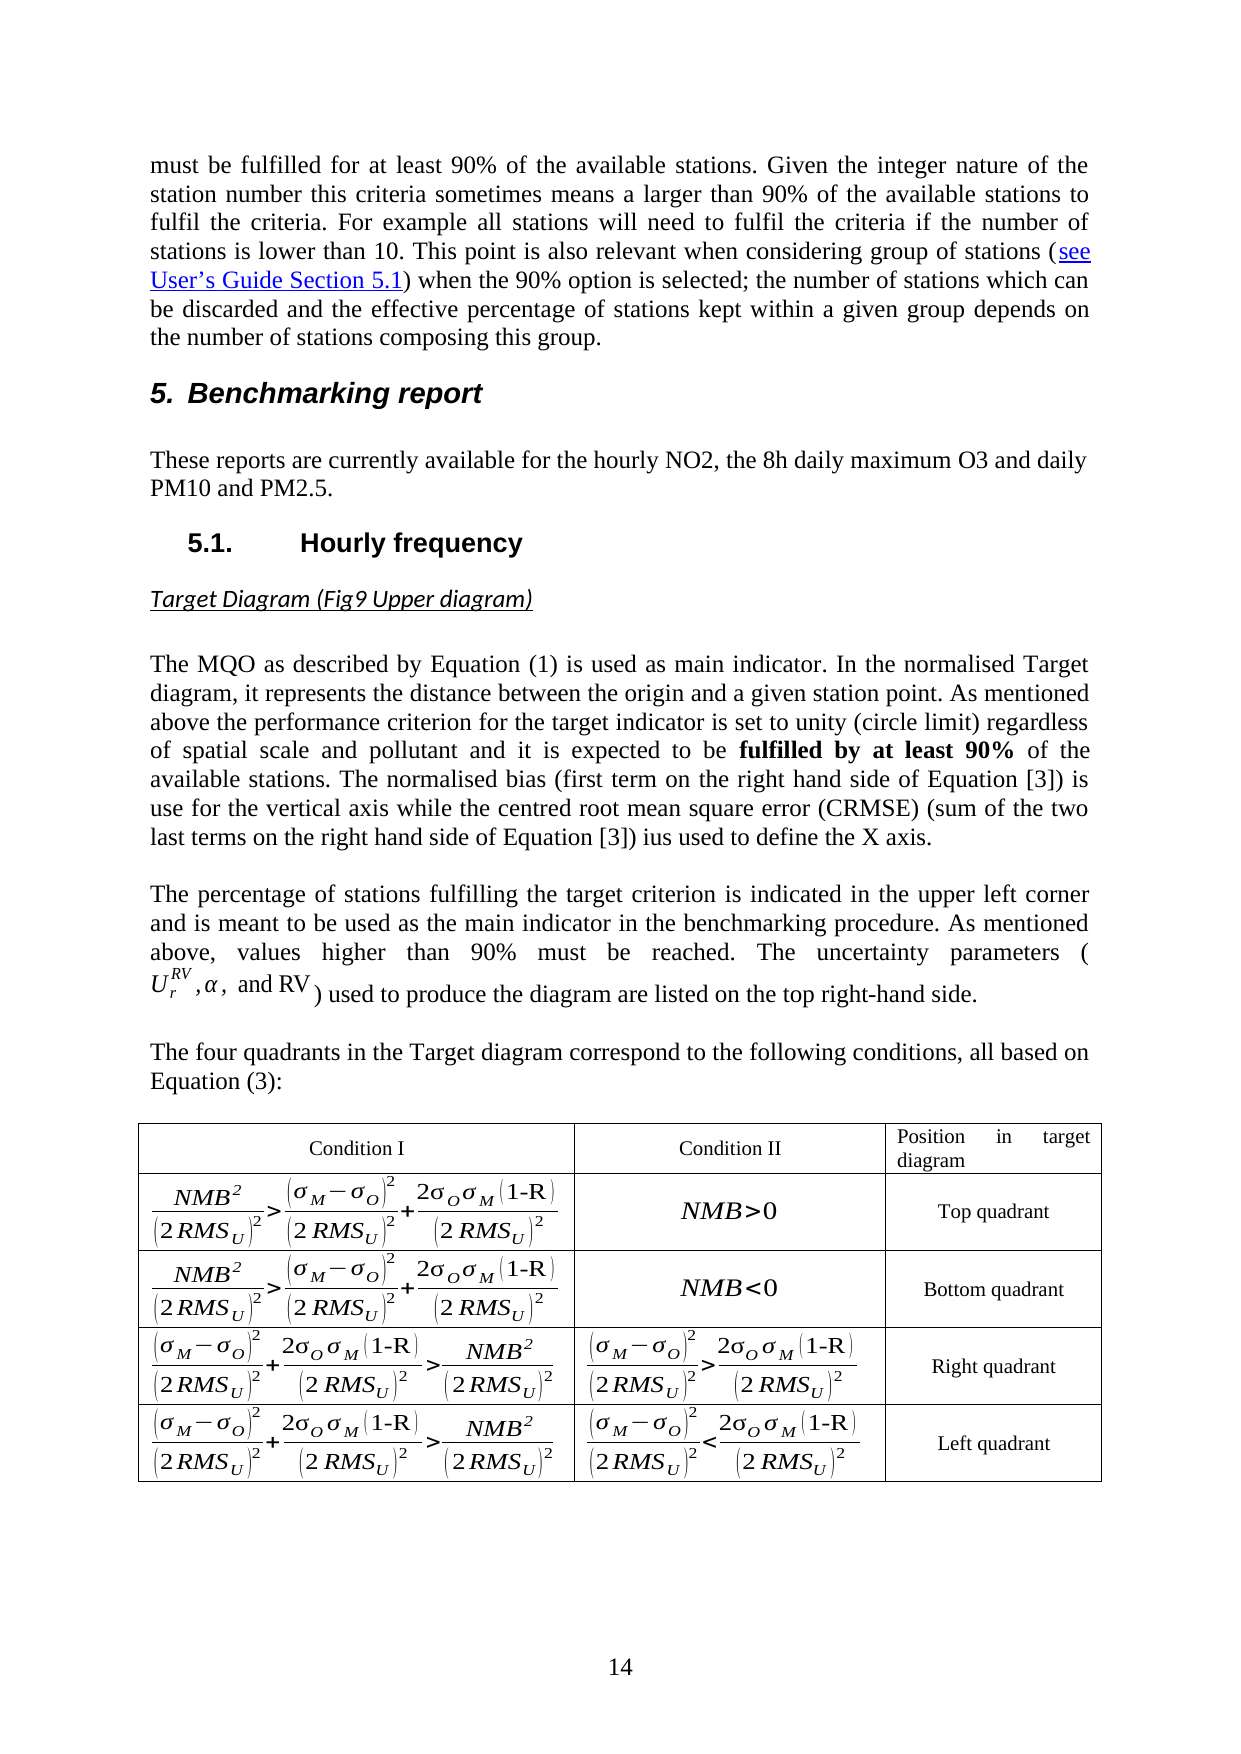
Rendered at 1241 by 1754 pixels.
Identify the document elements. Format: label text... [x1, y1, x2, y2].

table_cell [139, 1405, 574, 1481]
table_cell [139, 1174, 574, 1249]
table_cell [575, 1328, 885, 1404]
table_cell Right quadrant [886, 1328, 1101, 1404]
table_cell [575, 1405, 885, 1481]
subtitle Benchmarking report [150, 376, 1090, 410]
table_header Condition I [139, 1124, 574, 1172]
table_cell Bottom quadrant [886, 1251, 1101, 1327]
text The four quadrants in the Target diagram correspond to the following conditions, all based on Equation (3): [150, 1037, 1090, 1094]
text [150, 150, 1090, 351]
table_cell Left quadrant [886, 1405, 1101, 1481]
subtitle Target Diagram (Fig9 Upper diagram) [150, 583, 1090, 614]
subtitle Hourly frequency [187, 527, 1090, 558]
table_cell [575, 1251, 885, 1327]
text The MQO as described by Equation (1) is used as main indicator. In the normalised Target diagram, it represents the distance between the origin and a given station point. As mentioned above the performance criterion for the target indicator is set to unity (circle limit) regardless of spatial scale and pollutant and it is expected to be fulfilled by at least 90% of the available stations. The normalised bias (first term on the right hand side of Equation [3]) is use for the vertical axis while the centred root mean square error (CRMSE) (sum of the two last terms on the right hand side of Equation [3]) ius used to define the X axis. [150, 649, 1090, 850]
text The percentage of stations fulfilling the target criterion is indicated in the upper left corner and is meant to be used as the main indicator in the benchmarking procedure. As mentioned above, values higher than 90% must be reached. The uncertainty parameters () used to produce the diagram are listed on the top right-hand side. [150, 879, 1090, 1008]
table_cell Top quadrant [886, 1174, 1101, 1249]
table_cell [575, 1174, 885, 1249]
table_header Condition II [575, 1124, 885, 1172]
table_cell [139, 1251, 574, 1327]
table_cell [139, 1328, 574, 1404]
table_header Position in target diagram [886, 1124, 1101, 1172]
text These reports are currently available for the hourly NO2, the 8h daily maximum O3 and daily PM10 and PM2.5. [150, 445, 1090, 502]
